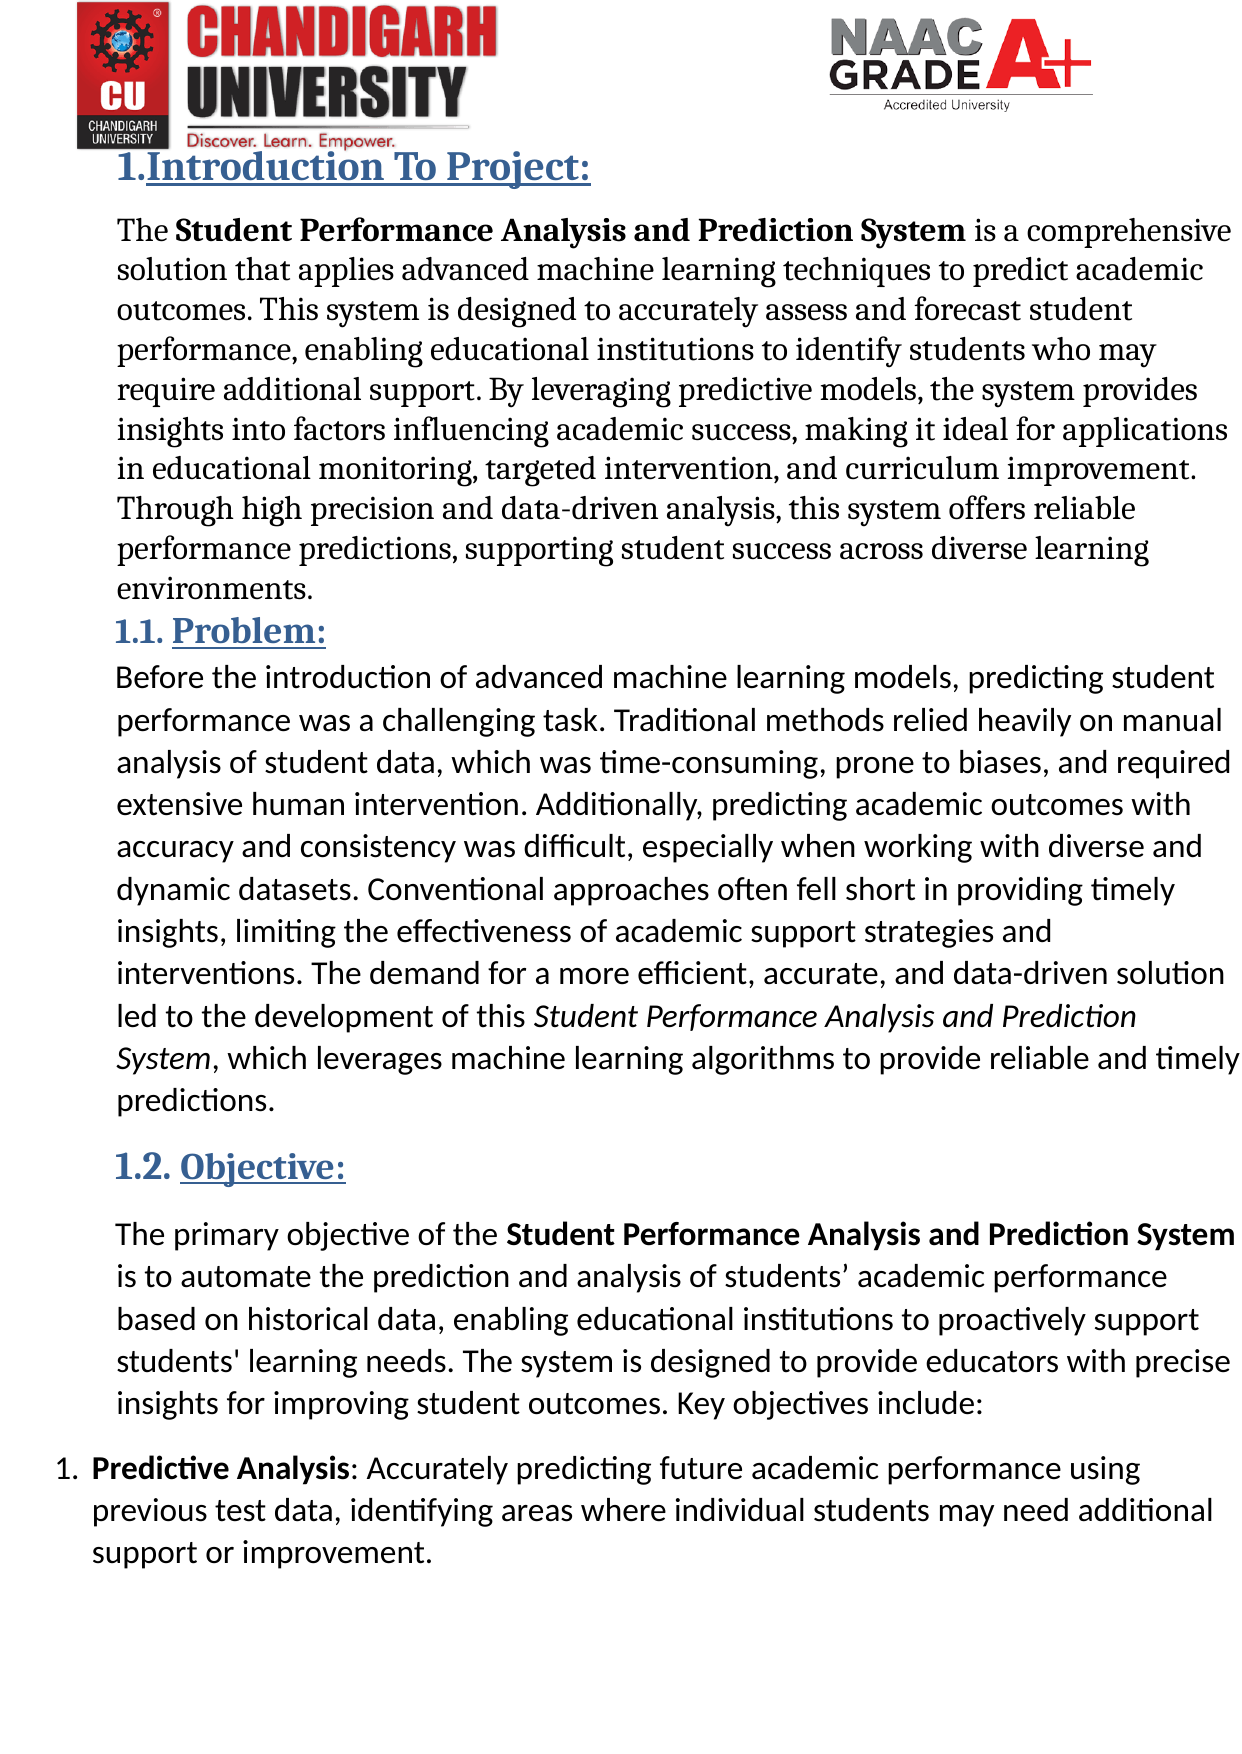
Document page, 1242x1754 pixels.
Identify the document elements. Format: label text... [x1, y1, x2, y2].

text The Student Performance Analysis and Prediction System is a comprehensive solution that applies advanced machine learning techniques to predict academic outcomes. This system is designed to accurately assess and forecast student performance, enabling educational institutions to identify students who may require additional support. By leveraging predictive models, the system provides insights into factors influencing academic success, making it ideal for applications in educational monitoring, targeted intervention, and curriculum improvement. Through high precision and data-driven analysis, this system offers reliable performance predictions, supporting student success across diverse learning environments. [117, 211, 1242, 607]
picture [829, 17, 1093, 112]
text 1.2. Objective: [115, 1144, 1242, 1189]
text The primary objective of the Student Performance Analysis and Prediction System is to automate the prediction and analysis of students’ academic performance based on historical data, enabling educational institutions to proactively support students' learning needs. The system is designed to provide educators with precise insights for improving student outcomes. Key objectives include: [115, 1213, 1242, 1423]
picture [75, 0, 499, 143]
text 1.Introduction To Project: [17, 143, 1242, 191]
text 1.1. Problem: [115, 610, 1242, 653]
text Before the introduction of advanced machine learning models, predicting student performance was a challenging task. Traditional methods relied heavily on manual analysis of student data, which was time-consuming, prone to biases, and required extensive human intervention. Additionally, predicting academic outcomes with accuracy and consistency was difficult, especially when working with diverse and dynamic datasets. Conventional approaches often fell short in providing timely insights, limiting the effectiveness of academic support strategies and interventions. The demand for a more efficient, accurate, and data-driven solution led to the development of this Student Performance Analysis and Prediction System, which leverages machine learning algorithms to provide reliable and timely predictions. [115, 656, 1242, 1120]
list Predictive Analysis: Accurately predicting future academic performance using previous test data, identifying areas where individual students may need additional support or improvement. [54, 1447, 1242, 1572]
